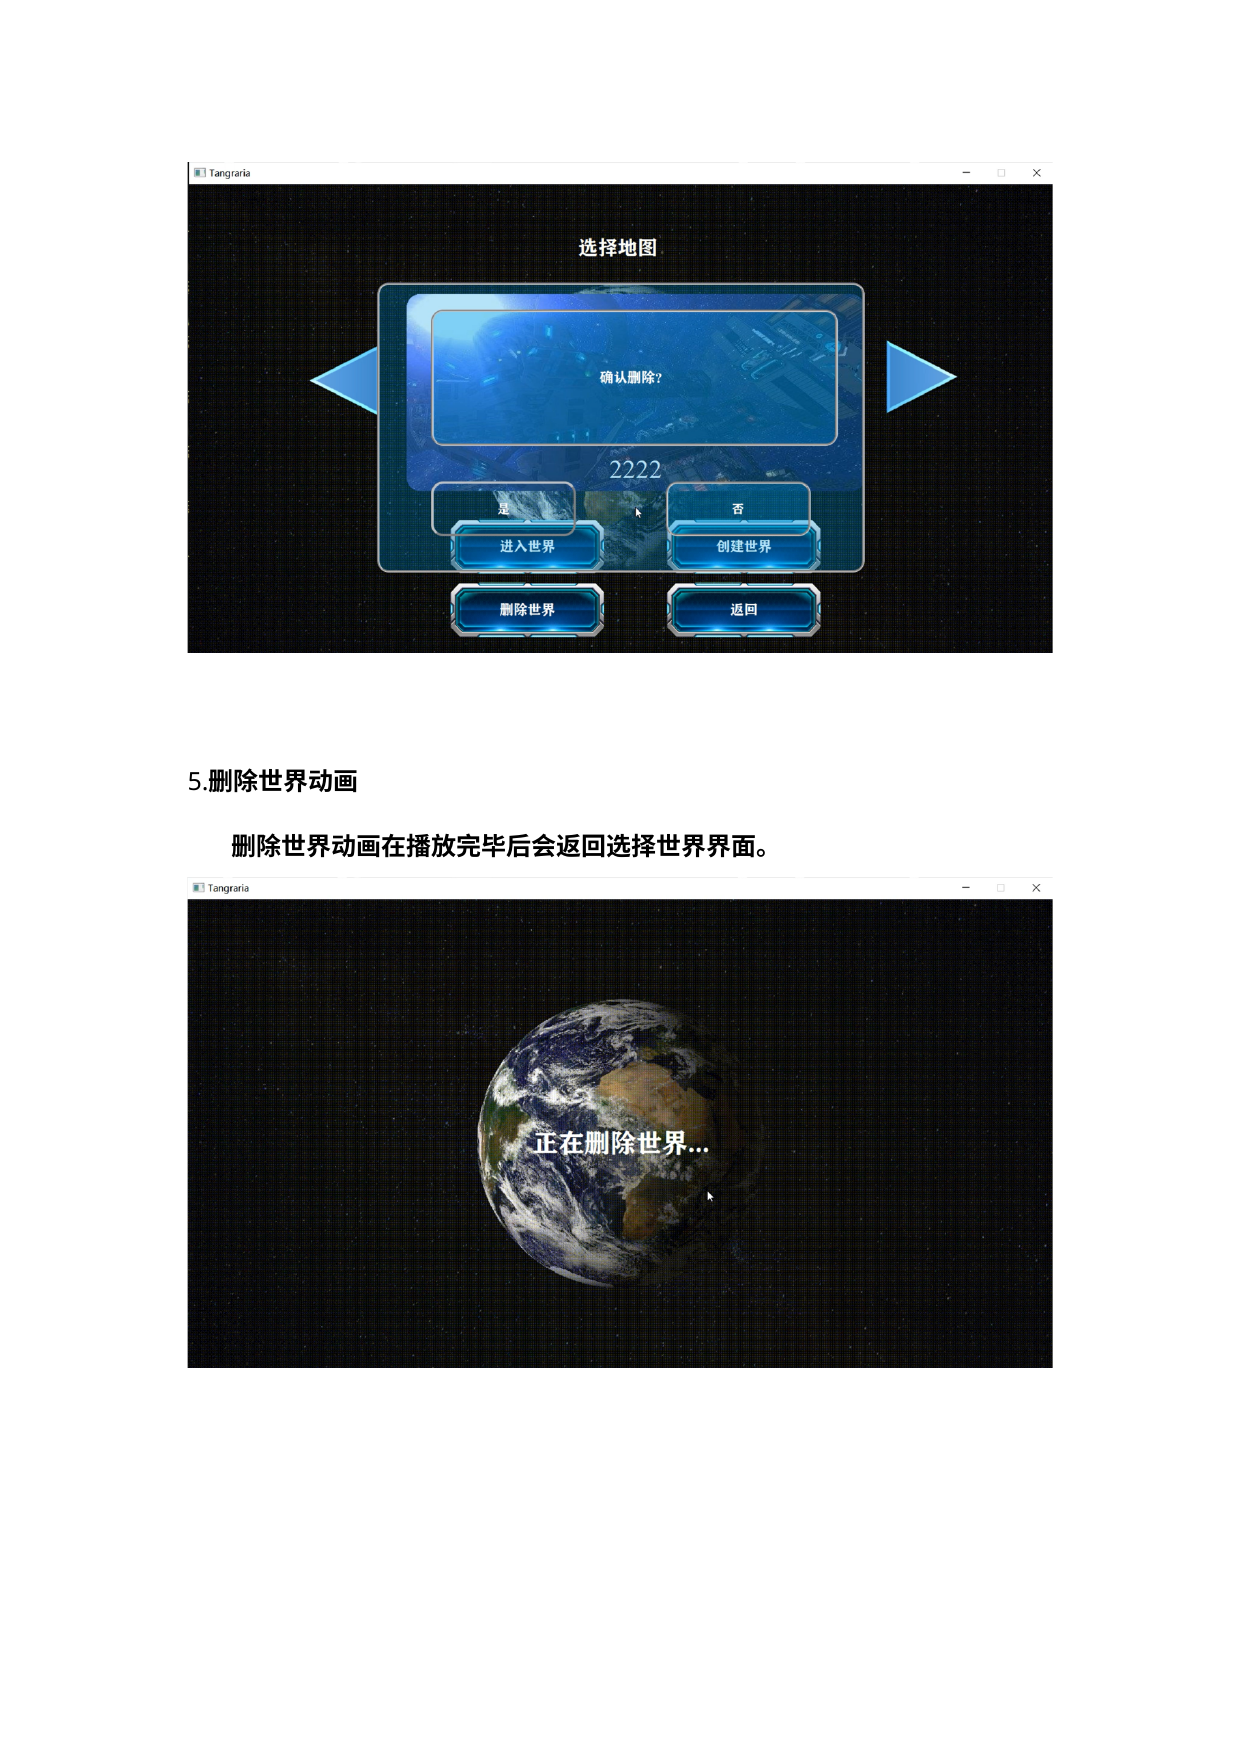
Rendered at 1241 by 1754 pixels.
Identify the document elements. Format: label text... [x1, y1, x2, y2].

text 5.删除世界动画 [187, 747, 1053, 812]
picture [187, 877, 1053, 1368]
text 删除世界动画在播放完毕后会返回选择世界界面。 [187, 812, 1053, 877]
picture [187, 162, 1053, 653]
